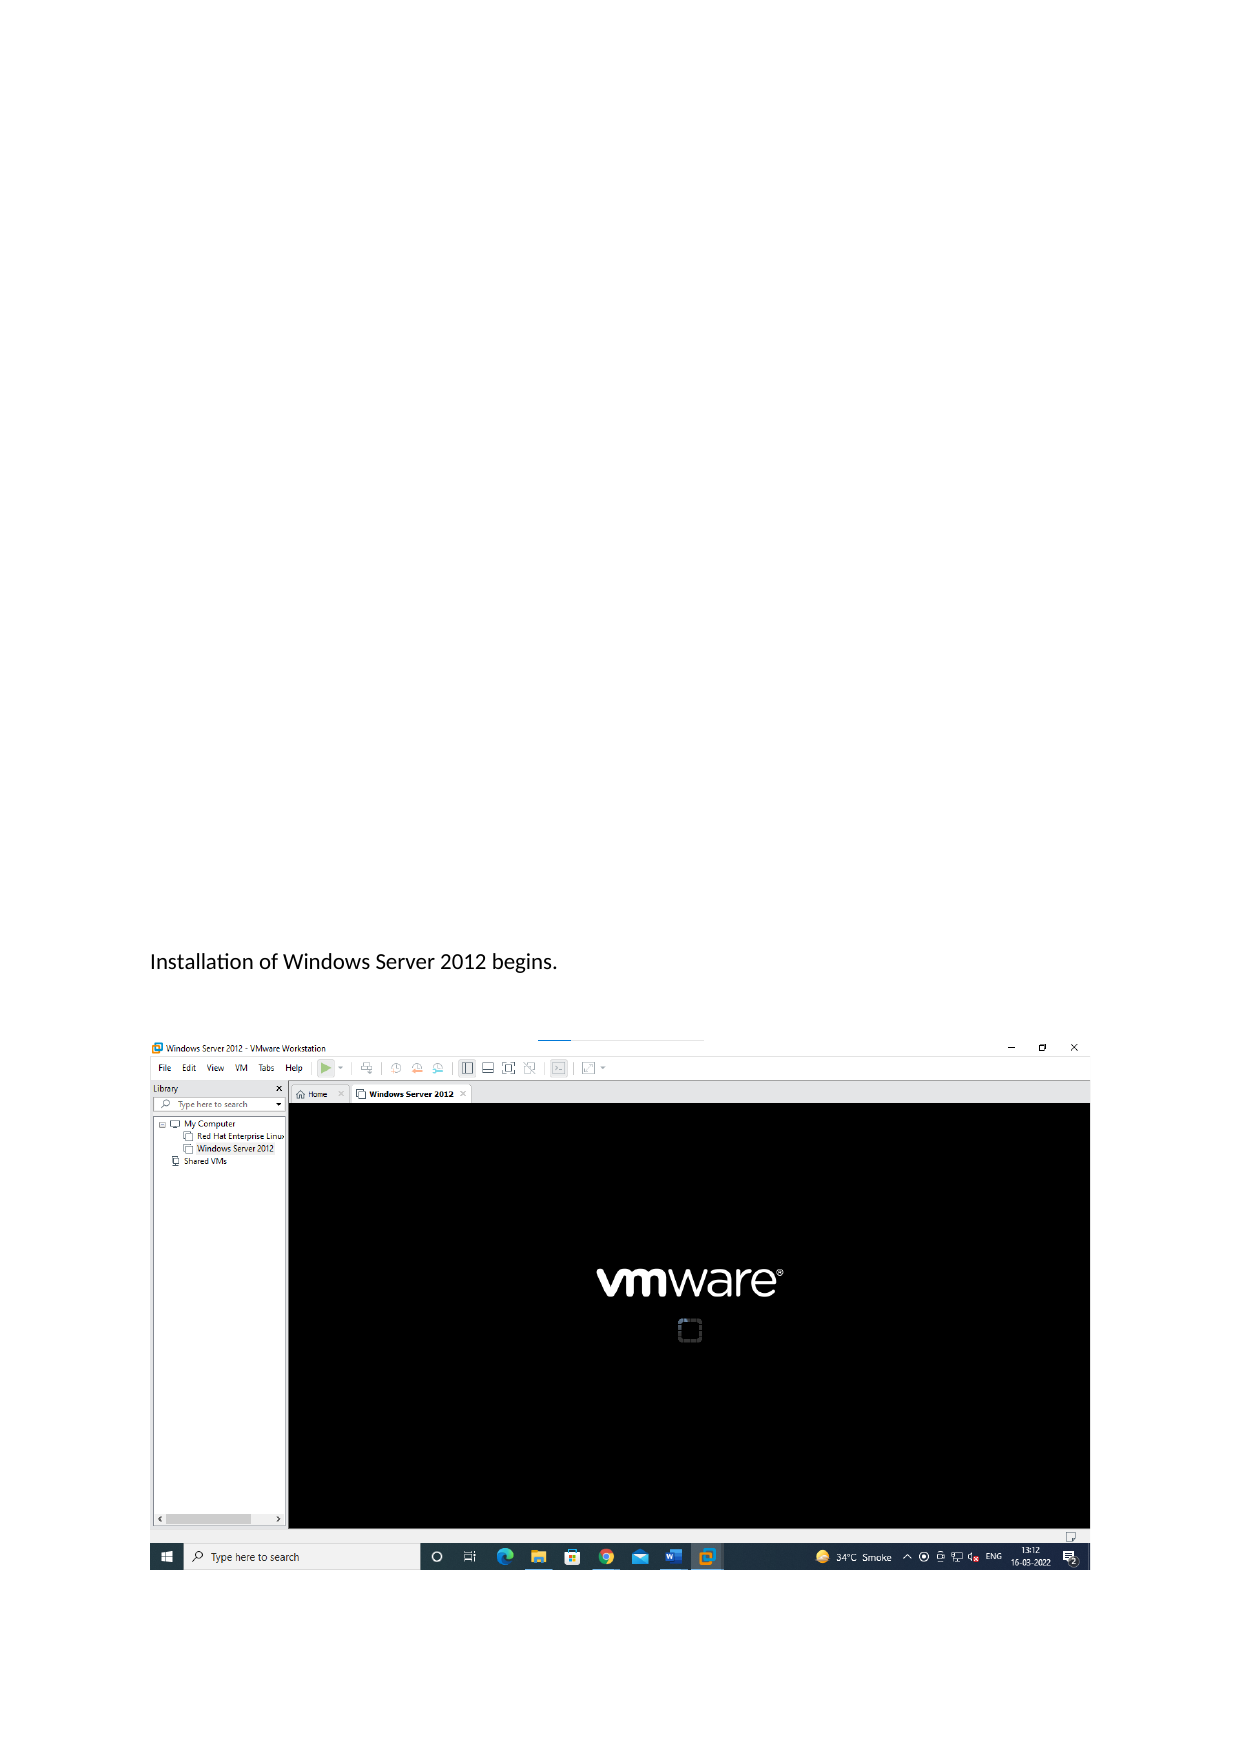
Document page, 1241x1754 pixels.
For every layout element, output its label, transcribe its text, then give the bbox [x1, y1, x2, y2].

picture [150, 1040, 1091, 1570]
text Installation of Windows Server 2012 begins. [150, 947, 1090, 975]
